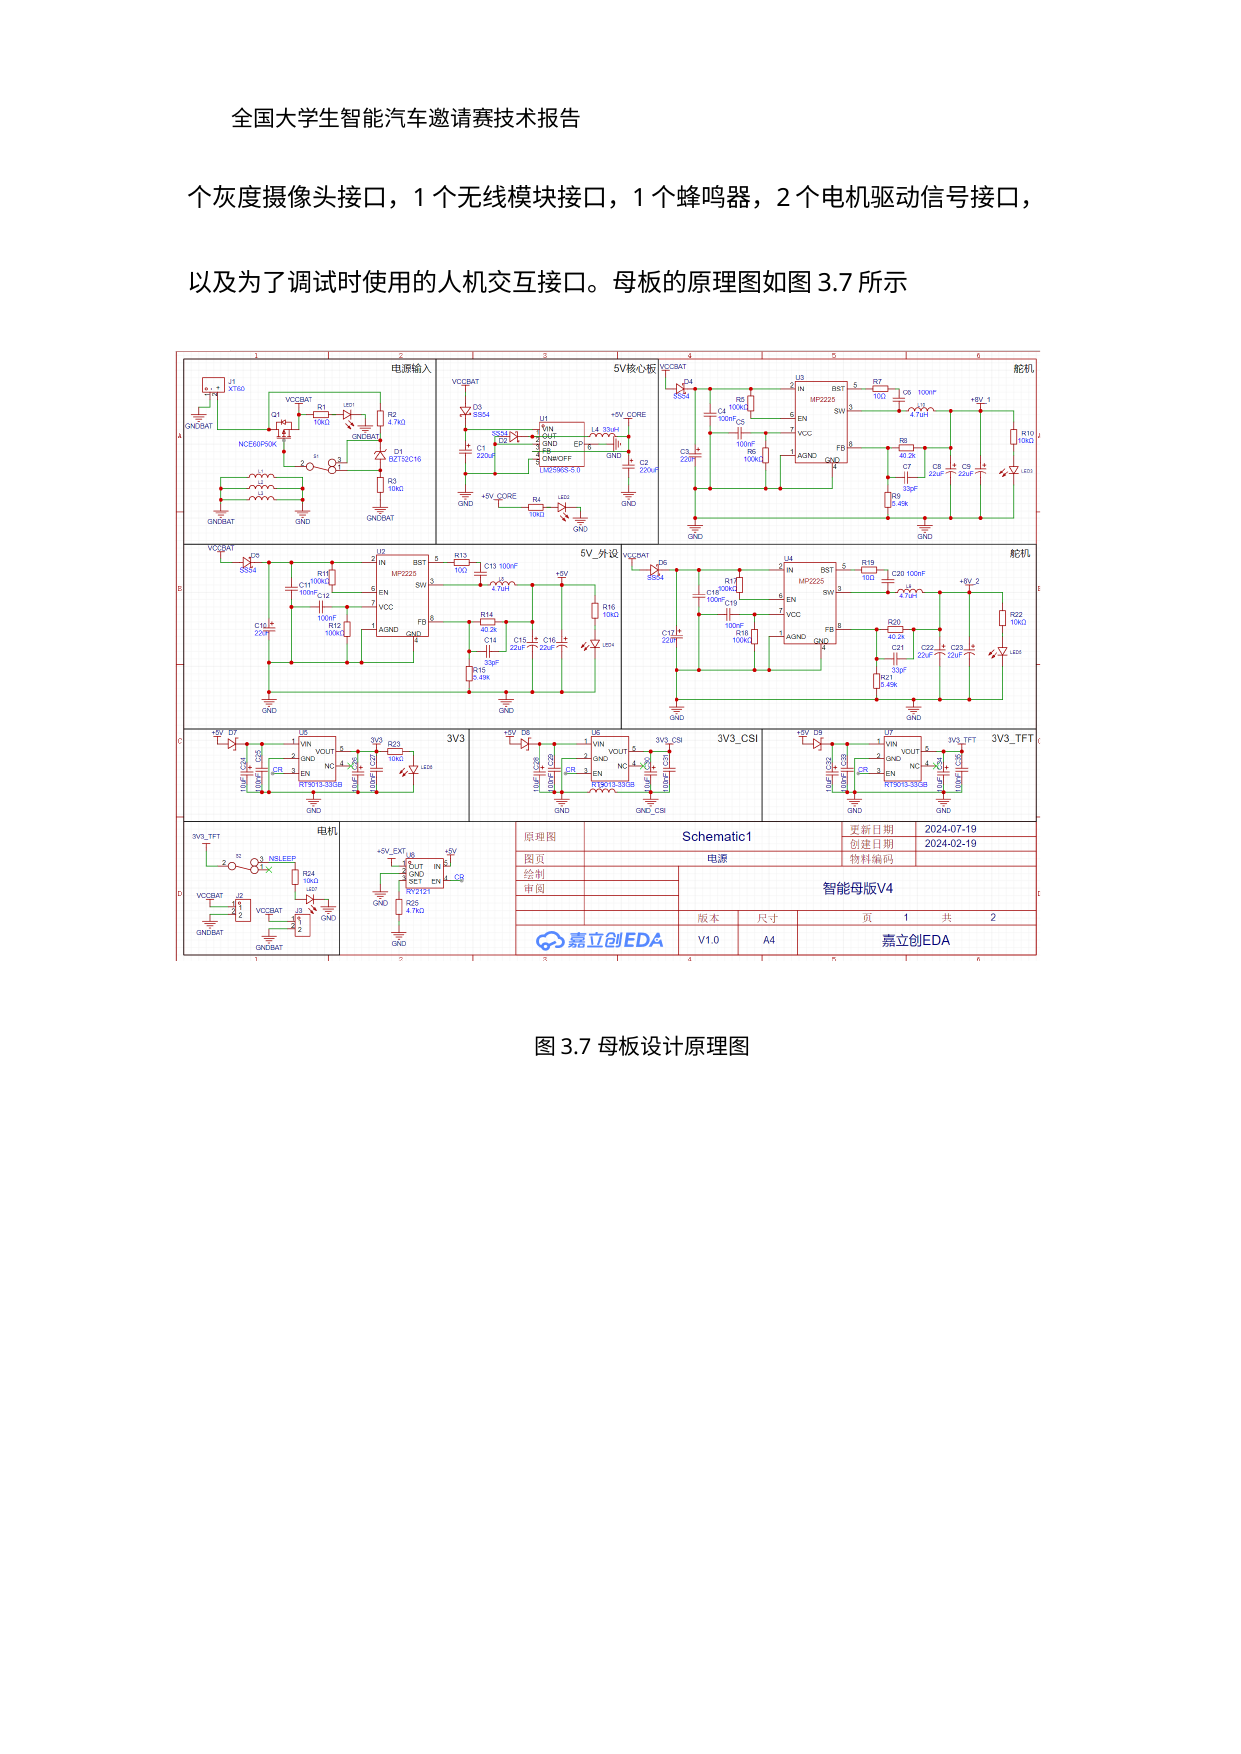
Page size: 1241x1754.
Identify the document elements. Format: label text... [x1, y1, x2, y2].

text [187, 162, 1053, 315]
picture [174, 350, 1041, 961]
